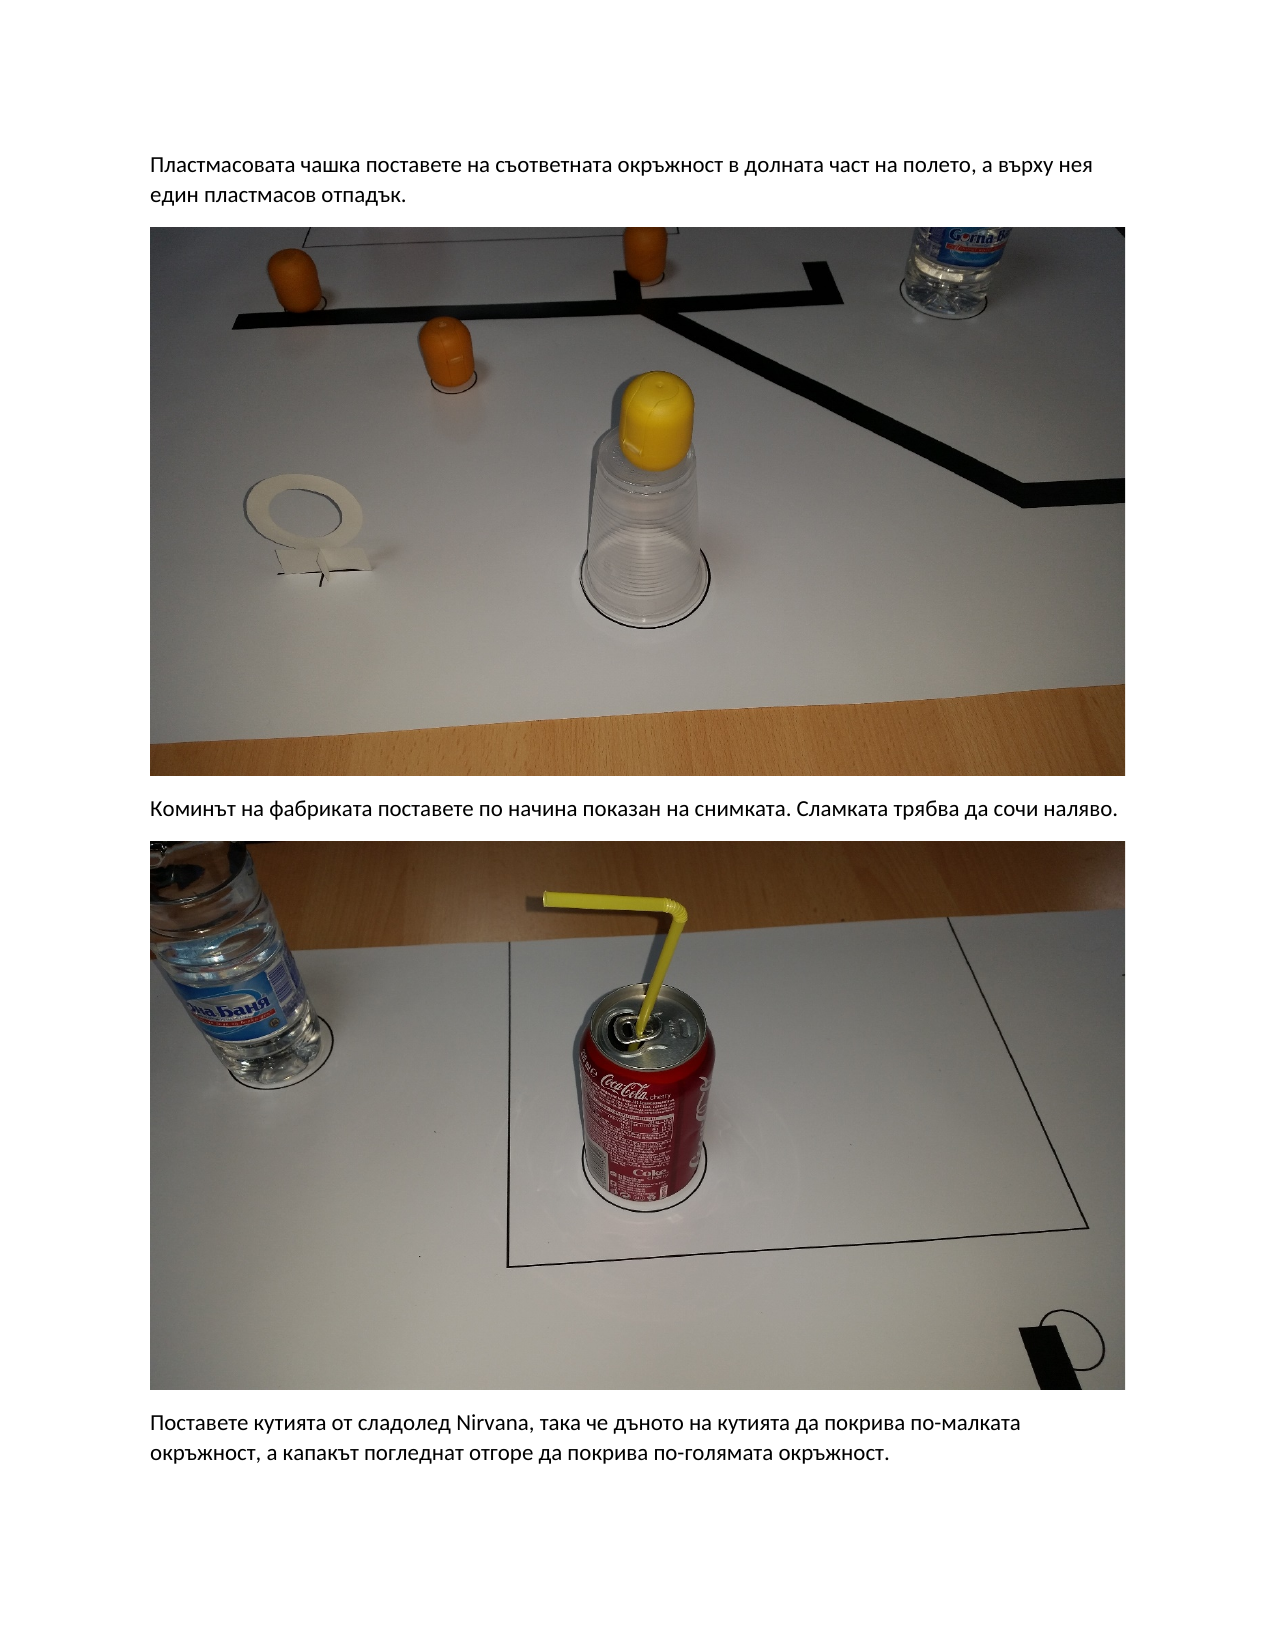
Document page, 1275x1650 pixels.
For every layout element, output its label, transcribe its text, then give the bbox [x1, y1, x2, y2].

text Коминът на фабриката поставете по начина показан на снимката. Сламката трябва да сочи наляво. [150, 794, 1125, 822]
picture [150, 227, 1125, 776]
text Пластмасовата чашка поставете на съответната окръжност в долната част на полето, а върху нея един пластмасов отпадък. [150, 150, 1125, 208]
text Поставете кутията от сладолед Nirvana, така че дъното на кутията да покрива по-малката окръжност, а капакът погледнат отгоре да покрива по-голямата окръжност. [150, 1408, 1125, 1467]
picture [150, 841, 1125, 1390]
